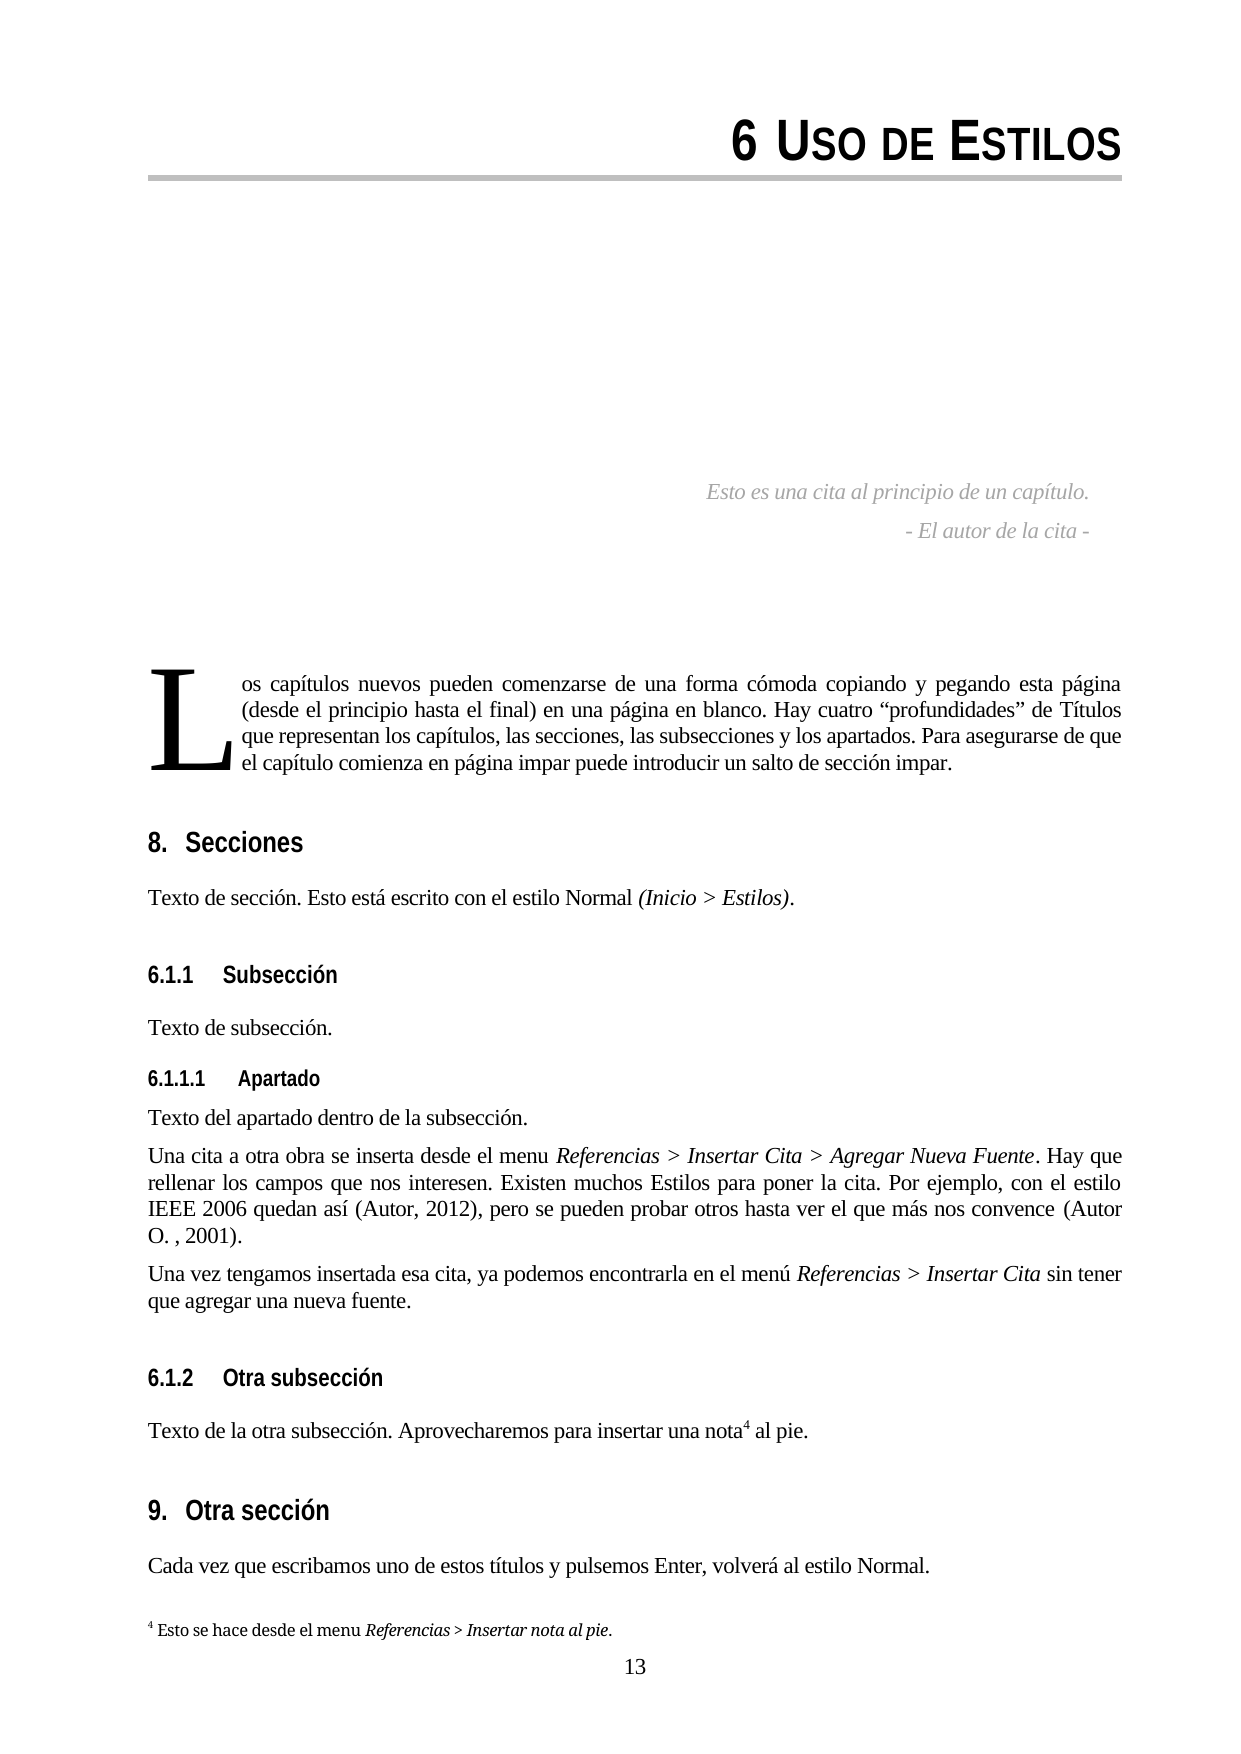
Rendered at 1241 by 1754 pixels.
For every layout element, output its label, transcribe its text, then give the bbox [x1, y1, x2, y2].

text Una cita a otra obra se inserta desde el menu Referencias > Insertar Cita > Agregar Nueva Fuente. Hay que rellenar los campos que nos interesen. Existen muchos Estilos para poner la cita. Por ejemplo, con el estilo IEEE 2006 quedan así, pero se pueden probar otros hasta ver el que más nos convence . [148, 1143, 1122, 1248]
text Texto de subsección. [148, 1013, 1122, 1040]
subtitle Otra sección [148, 1493, 1122, 1527]
subtitle Apartado [148, 1065, 1122, 1091]
text Texto del apartado dentro de la subsección. [148, 1104, 1122, 1130]
text Texto de sección. Esto está escrito con el estilo Normal (Inicio > Estilos). [148, 883, 1122, 910]
subtitle Subsección [148, 960, 1123, 988]
text os capítulos nuevos pueden comenzarse de una forma cómoda copiando y pegando esta página (desde el principio hasta el final) en una página en blanco. Hay cuatro “profundidades” de Títulos que representan los capítulos, las secciones, las subsecciones y los apartados. Para asegurarse de que el capítulo comienza en página impar puede introducir un salto de sección impar. [148, 670, 1122, 775]
subtitle Otra subsección [148, 1363, 1123, 1392]
subtitle Secciones [148, 825, 1122, 858]
text Una vez tengamos insertada esa cita, ya podemos encontrarla en el menú Referencias > Insertar Cita sin tener que agregar una nueva fuente. [148, 1261, 1122, 1313]
text Cada vez que escribamos uno de estos títulos y pulsemos Enter, volverá al estilo Normal. [148, 1552, 1122, 1578]
text Texto de la otra subsección. Aprovecharemos para insertar una nota al pie. [148, 1417, 1122, 1443]
subtitle Uso de Estilos [148, 106, 1122, 175]
